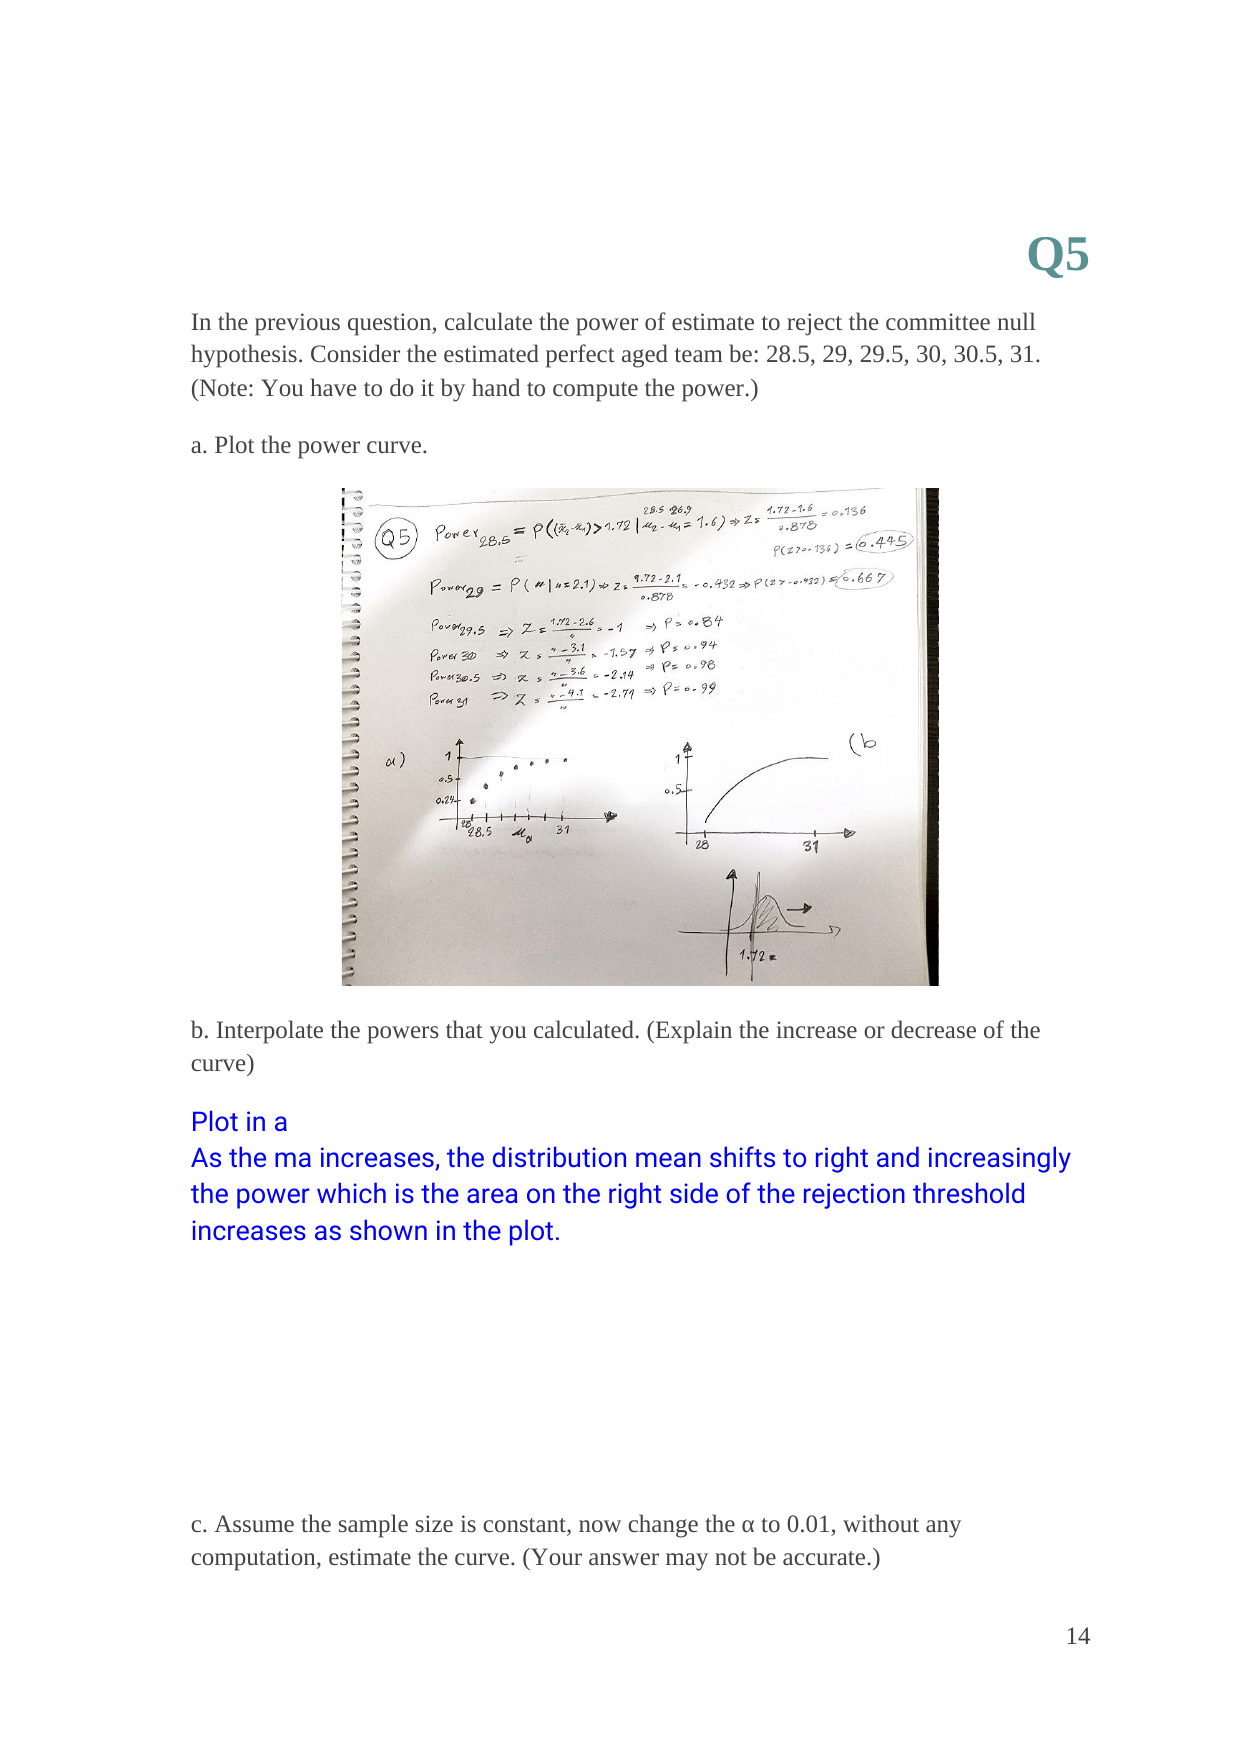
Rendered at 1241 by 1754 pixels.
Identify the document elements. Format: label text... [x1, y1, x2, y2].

text a. Plot the power curve. [191, 431, 1090, 459]
text c. Assume the sample size is constant, now change the α to 0.01, without any computation, estimate the curve. (Your answer may not be accurate.) [191, 1509, 1090, 1571]
text In the previous question, calculate the power of estimate to reject the committee null hypothesis. Consider the estimated perfect aged team be: 28.5, 29, 29.5, 30, 30.5, 31. (Note: You have to do it by hand to compute the power.) [191, 307, 1090, 401]
subtitle Q5 [186, 224, 1090, 282]
picture [341, 488, 939, 986]
text Plot in a As the ma increases, the distribution mean shifts to right and increasingly the power which is the area on the right side of the rejection threshold increases as shown in the plot. [191, 1106, 1090, 1247]
text b. Interpolate the powers that you calculated. (Explain the increase or decrease of the curve) [191, 1015, 1090, 1077]
